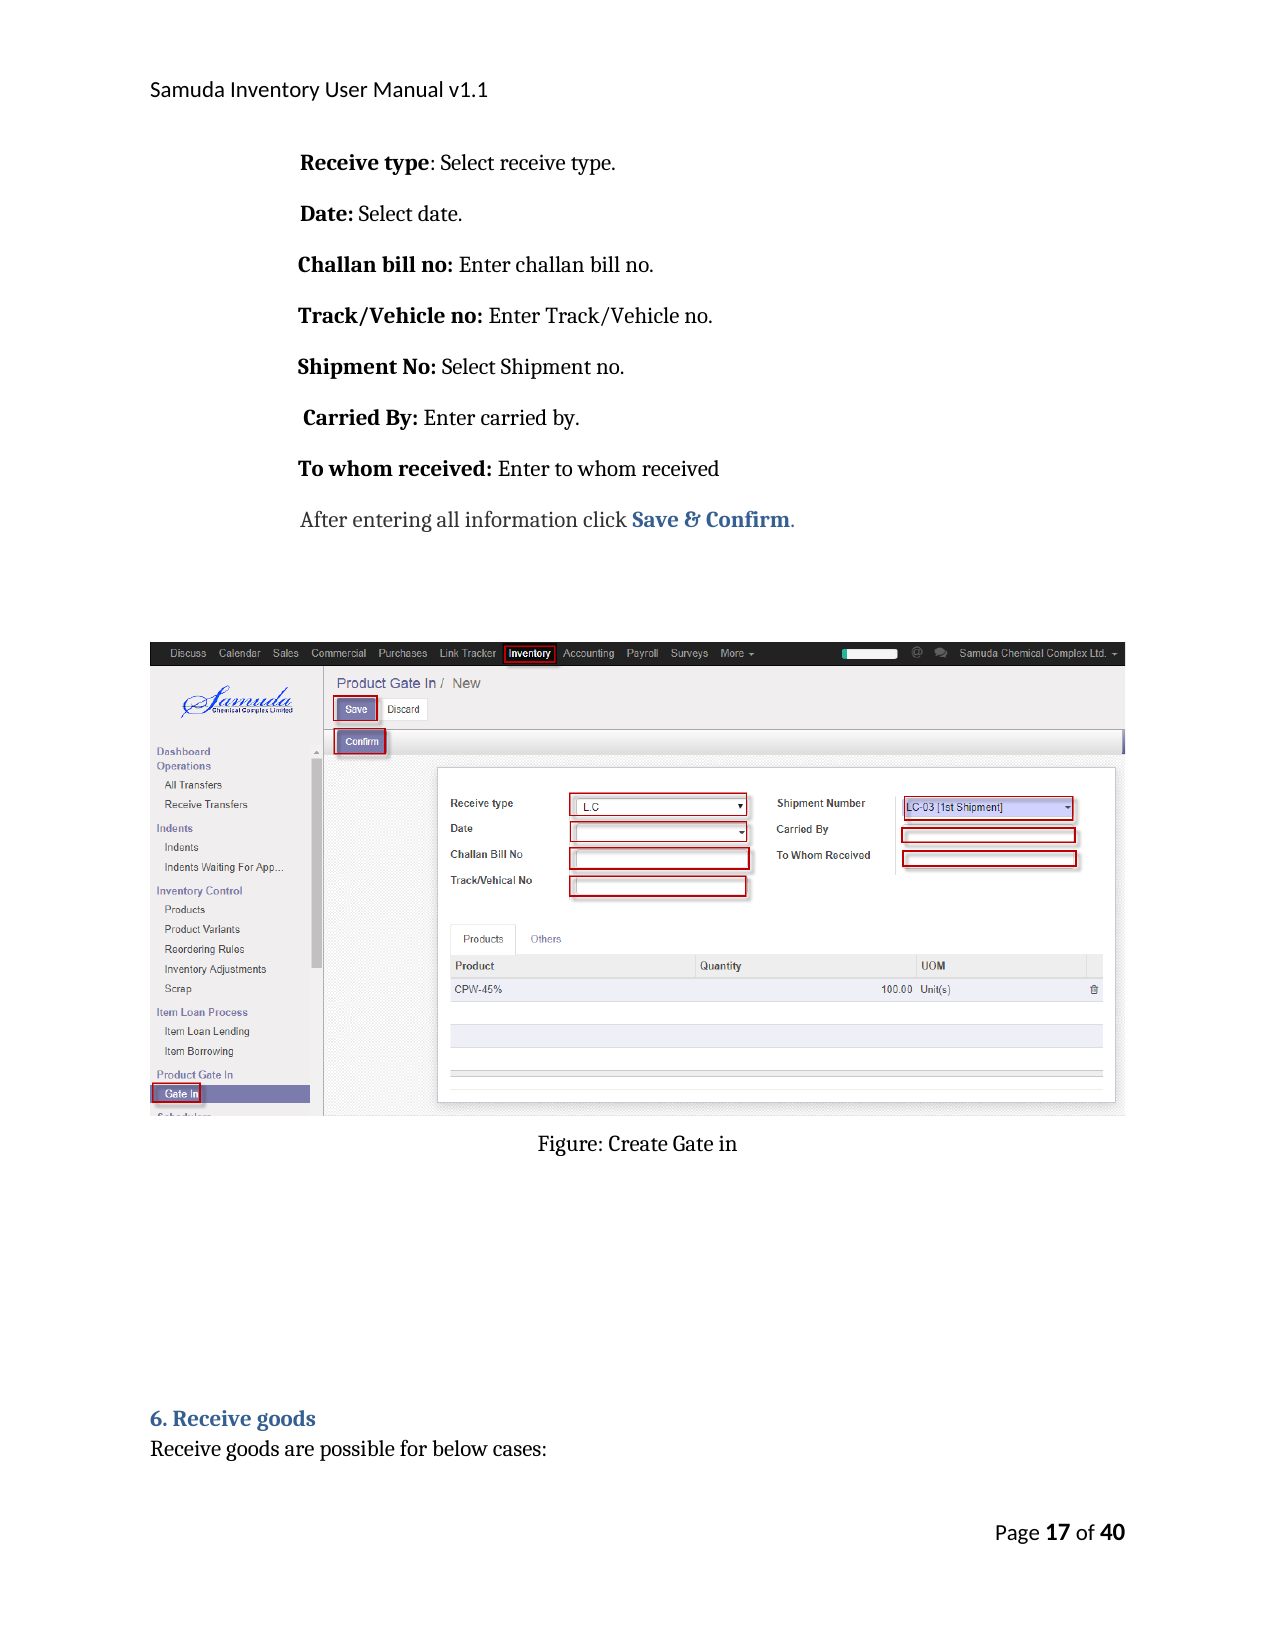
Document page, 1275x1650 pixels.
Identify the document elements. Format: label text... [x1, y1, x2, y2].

text Carried By: Enter carried by. [187, 405, 1125, 432]
subtitle 6. Receive goods [150, 1406, 1125, 1432]
text To whom received: Enter to whom received [187, 456, 1125, 483]
text Figure: Create Gate in [150, 1131, 1125, 1158]
text Receive type: Select receive type. [187, 150, 1125, 176]
text Challan bill no: Enter challan bill no. [187, 252, 1125, 278]
text After entering all information click Save & Confirm. [187, 507, 1125, 534]
text Date: Select date. [187, 201, 1125, 227]
text Shipment No: Select Shipment no. [187, 354, 1125, 381]
text Receive goods are possible for below cases: [150, 1436, 1125, 1463]
text Track/Vehicle no: Enter Track/Vehicle no. [187, 303, 1125, 329]
picture [150, 642, 1125, 1116]
